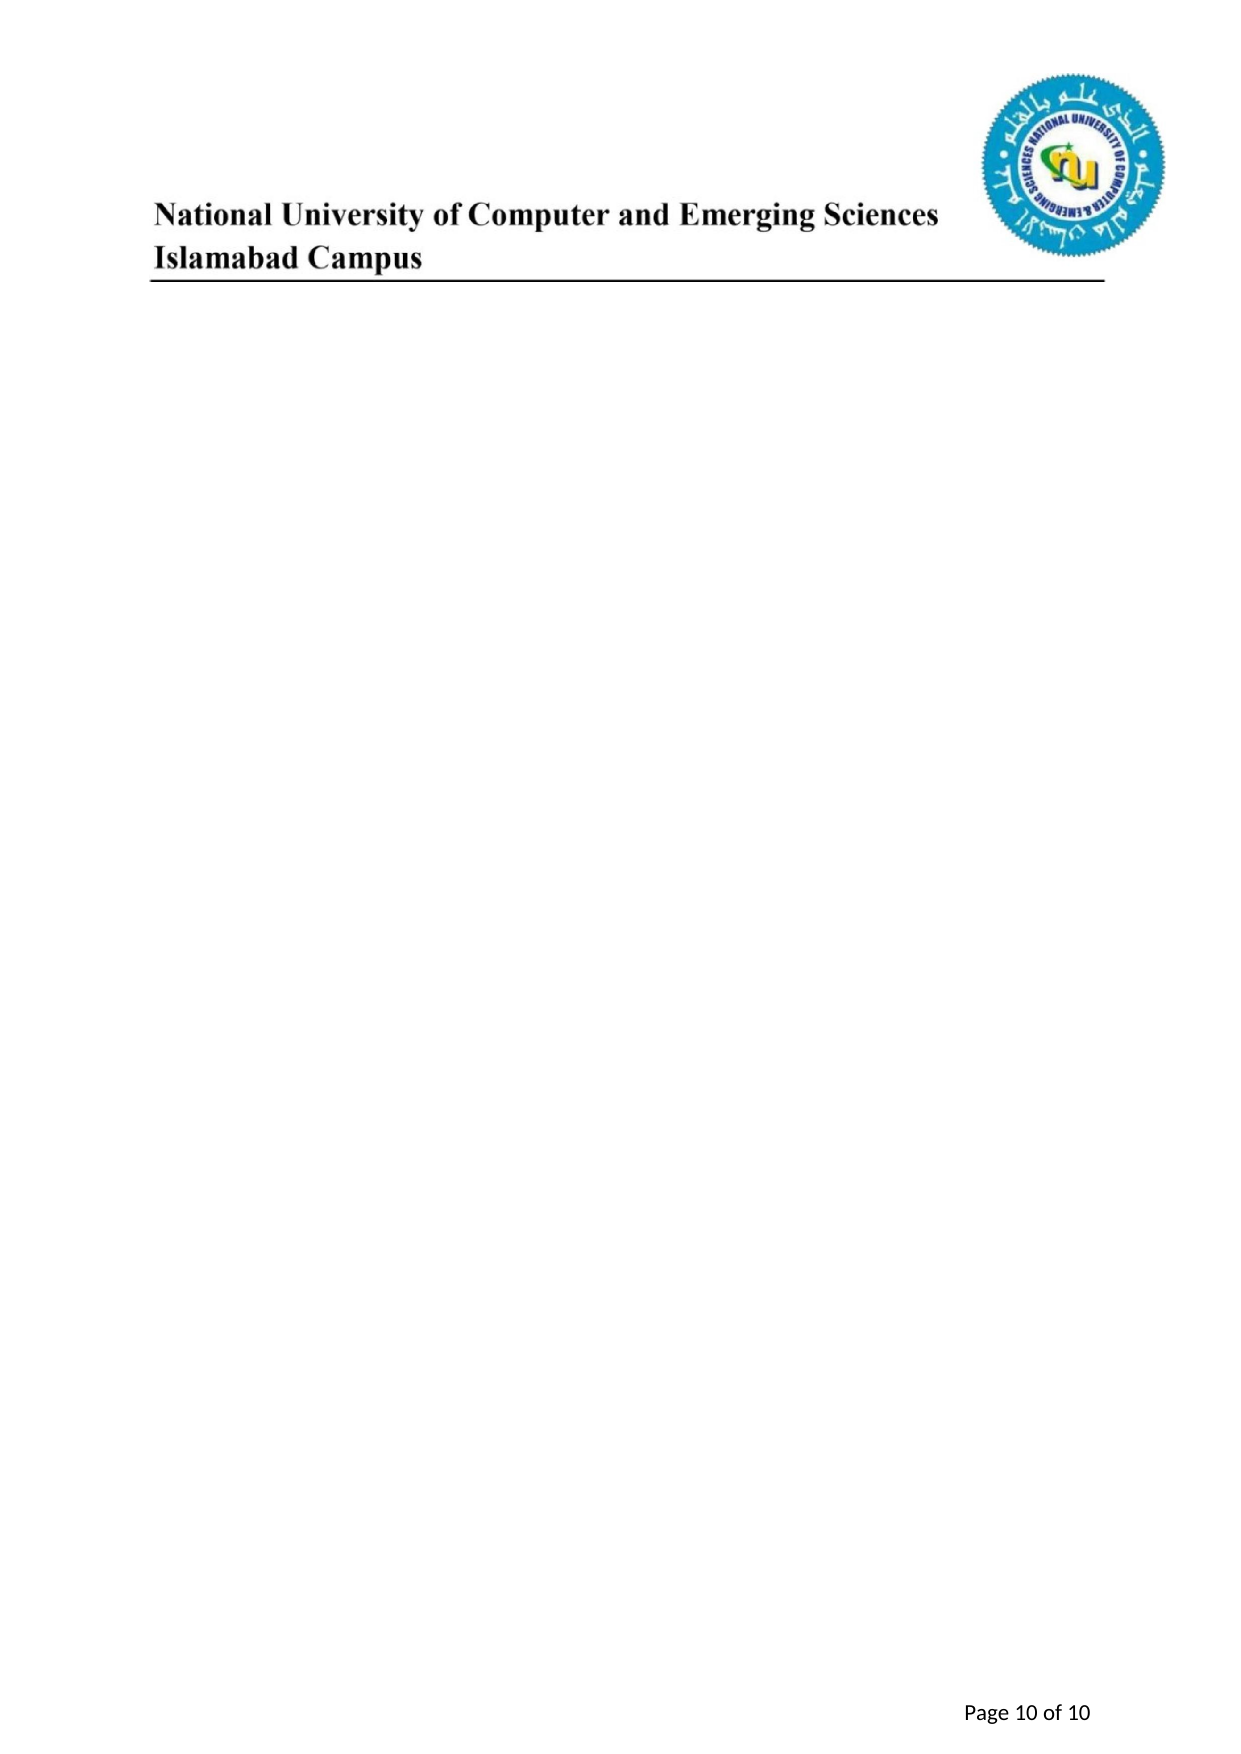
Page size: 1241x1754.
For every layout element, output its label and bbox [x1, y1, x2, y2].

picture [149, 73, 1166, 282]
